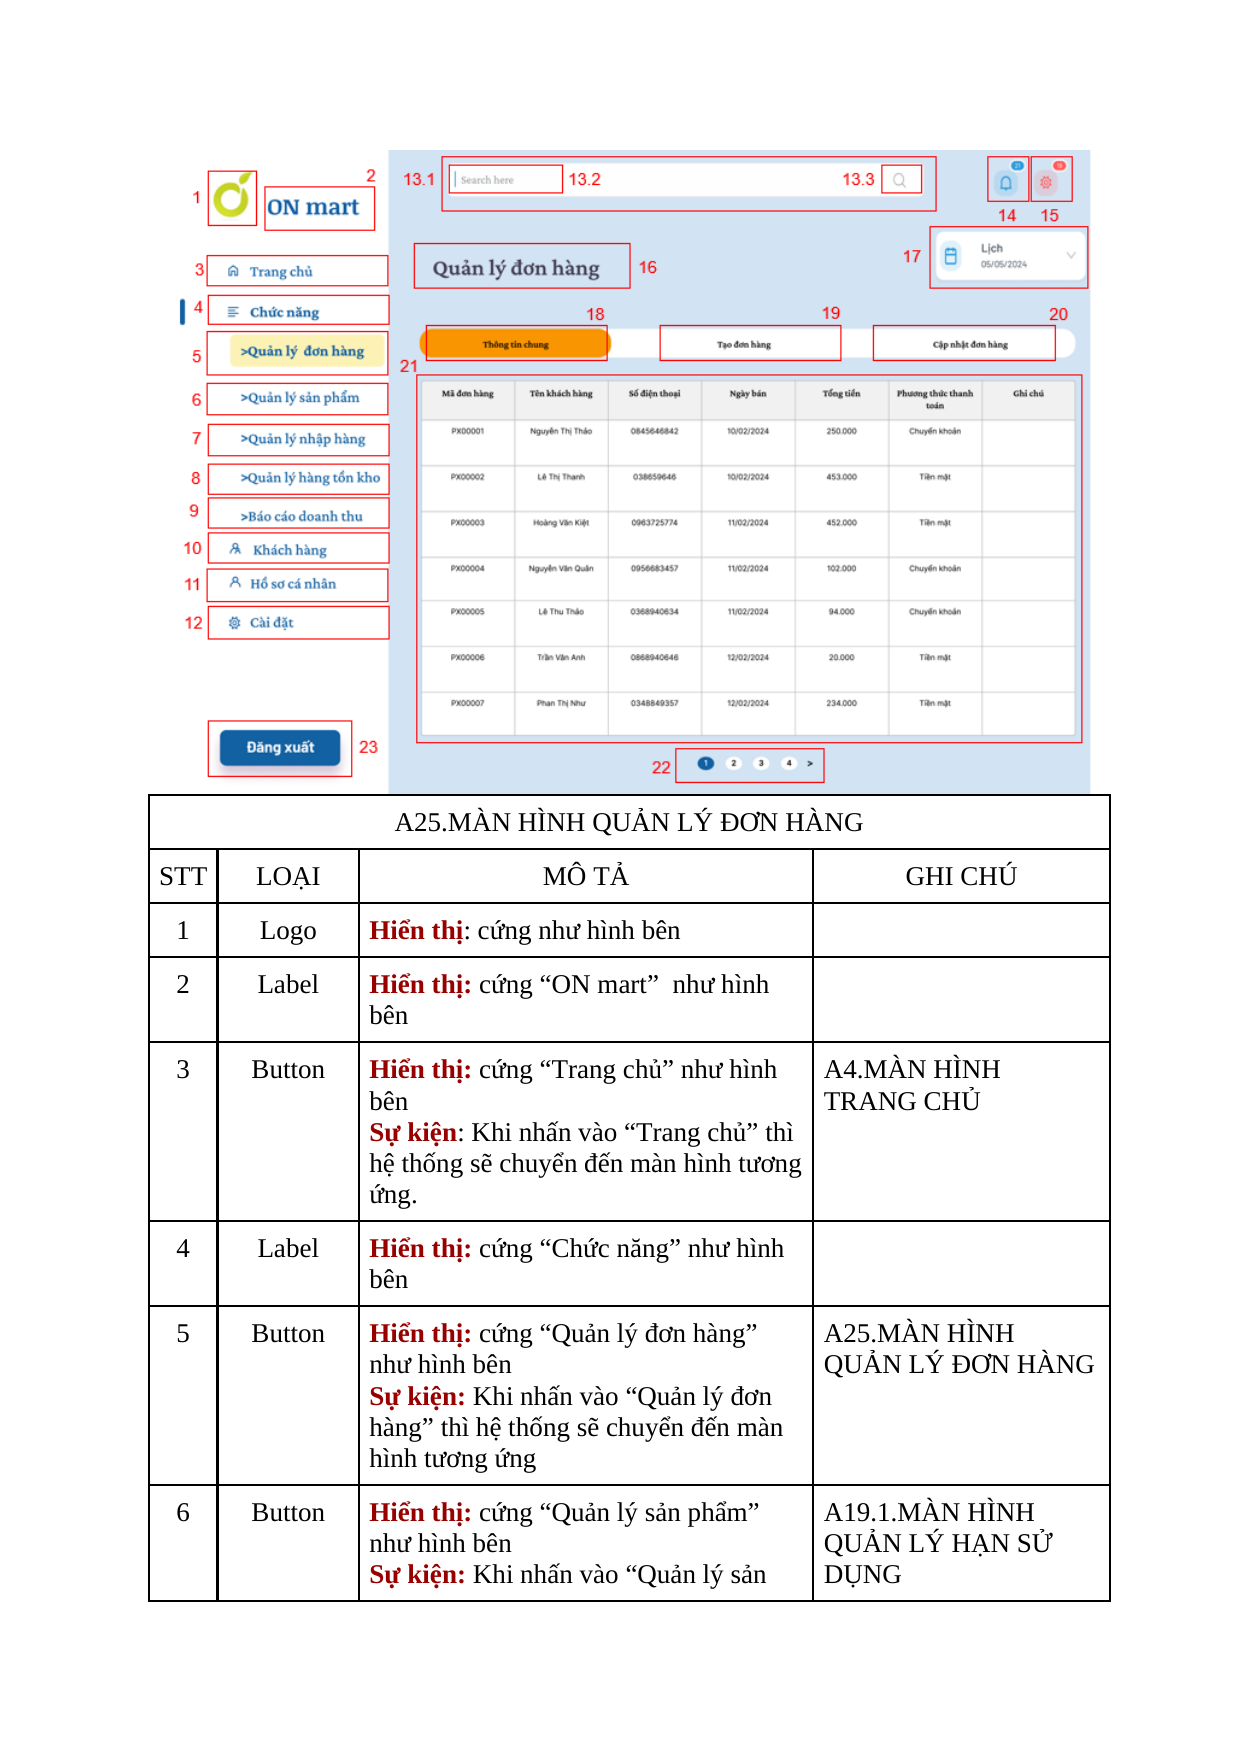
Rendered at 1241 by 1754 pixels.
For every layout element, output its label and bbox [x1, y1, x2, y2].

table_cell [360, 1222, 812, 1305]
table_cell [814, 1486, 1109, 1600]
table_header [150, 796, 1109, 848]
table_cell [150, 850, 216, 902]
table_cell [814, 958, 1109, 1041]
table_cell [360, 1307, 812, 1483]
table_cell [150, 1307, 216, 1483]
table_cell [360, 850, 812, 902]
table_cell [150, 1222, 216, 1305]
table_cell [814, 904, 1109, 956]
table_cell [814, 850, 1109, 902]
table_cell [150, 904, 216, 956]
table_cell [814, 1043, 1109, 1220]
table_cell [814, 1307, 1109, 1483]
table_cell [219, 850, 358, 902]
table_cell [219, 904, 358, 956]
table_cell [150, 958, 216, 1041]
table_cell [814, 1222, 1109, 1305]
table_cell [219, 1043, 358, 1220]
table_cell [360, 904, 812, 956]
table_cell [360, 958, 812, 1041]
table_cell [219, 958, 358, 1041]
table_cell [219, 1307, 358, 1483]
picture [150, 150, 1091, 794]
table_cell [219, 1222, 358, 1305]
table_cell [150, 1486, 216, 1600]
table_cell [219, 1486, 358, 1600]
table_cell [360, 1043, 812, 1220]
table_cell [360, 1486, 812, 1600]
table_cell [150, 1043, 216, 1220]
